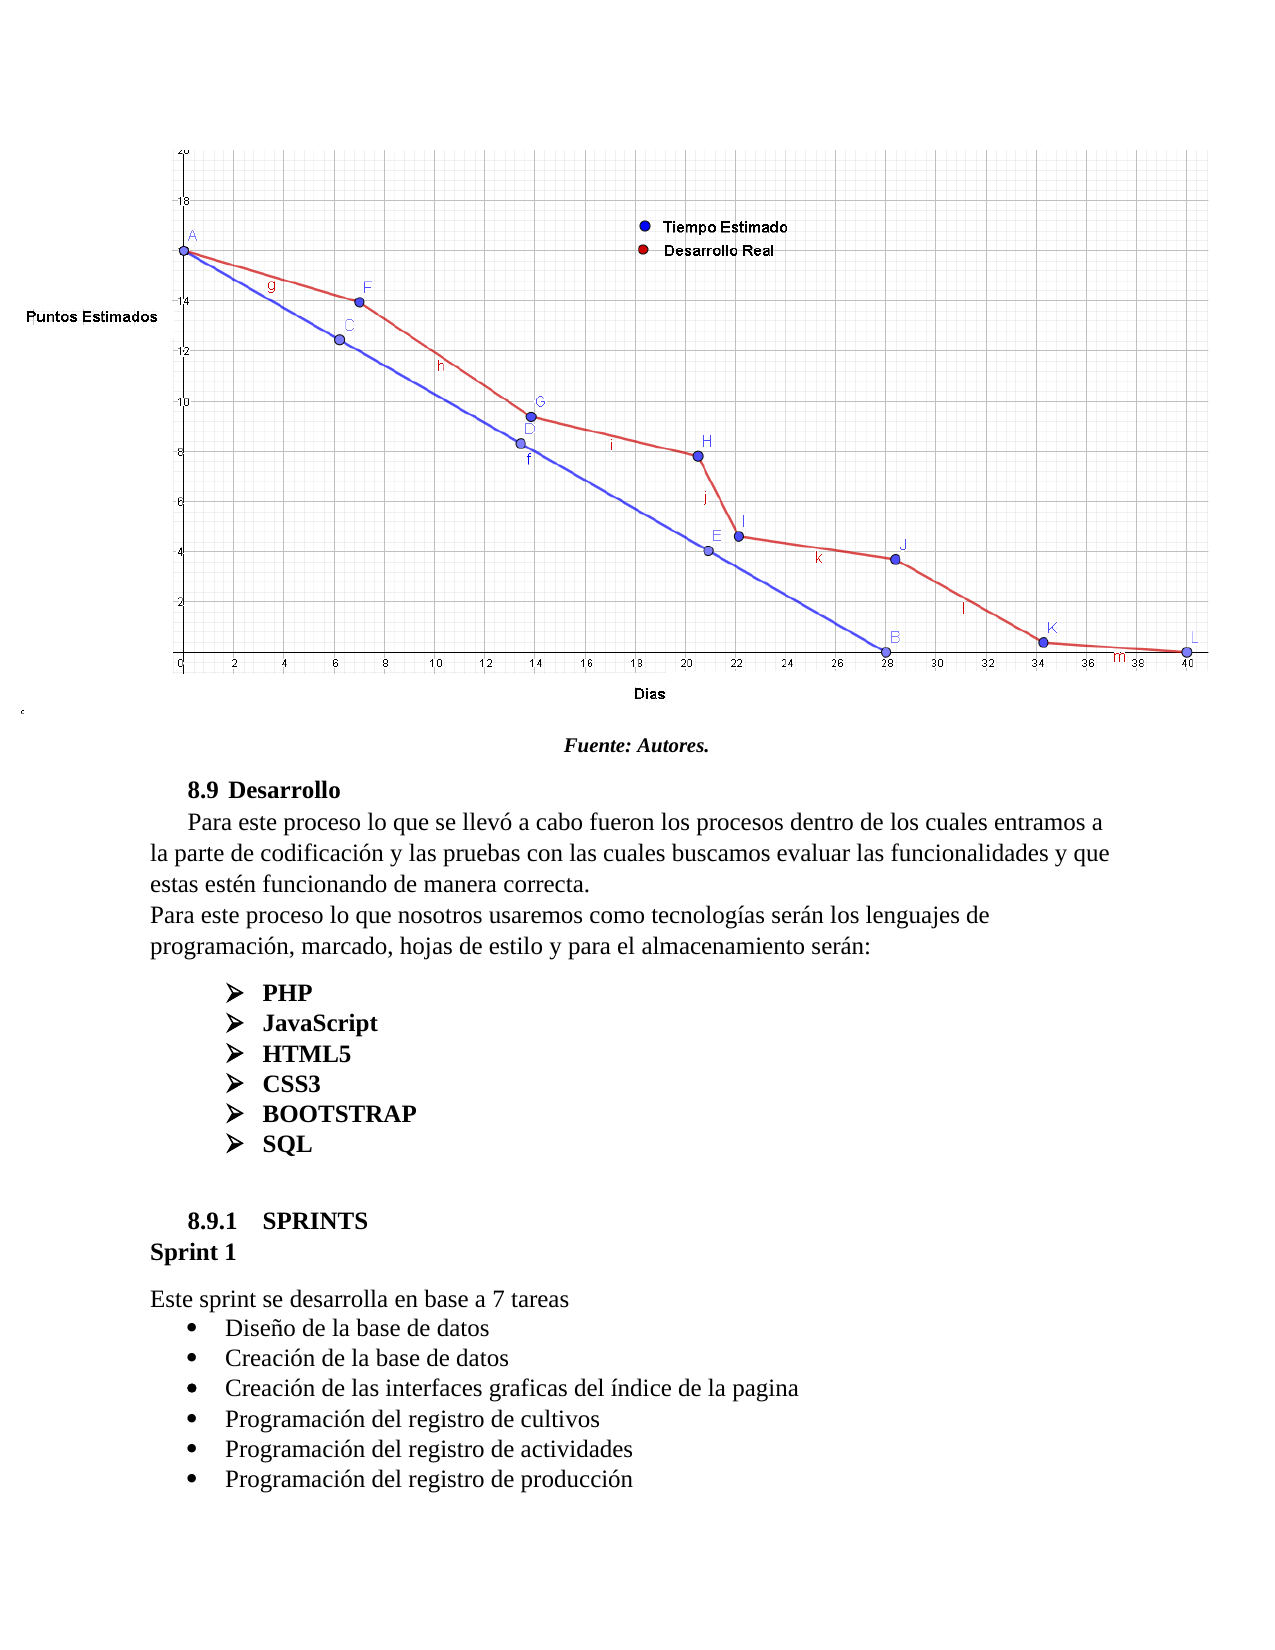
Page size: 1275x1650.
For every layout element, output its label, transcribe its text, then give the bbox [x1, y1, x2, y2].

picture [20, 150, 1209, 714]
list Programación del registro de producción [187, 1464, 1125, 1493]
list JavaScript [225, 1008, 1125, 1037]
text Para este proceso lo que se llevó a cabo fueron los procesos dentro de los cuales entramos a la parte de codificación y las pruebas con las cuales buscamos evaluar las funcionalidades y que estas estén funcionando de manera correcta. Para este proceso lo que nosotros usaremos como tecnologías serán los lenguajes de programación, marcado, hojas de estilo y para el almacenamiento serán: [150, 807, 1125, 959]
list Creación de las interfaces graficas del índice de la pagina [187, 1373, 1125, 1402]
list PHP [225, 978, 1125, 1007]
list SQL [225, 1129, 1125, 1158]
list Programación del registro de actividades [187, 1434, 1125, 1462]
list Creación de la base de datos [187, 1343, 1125, 1372]
subtitle SPRINTS [187, 1206, 1125, 1234]
list CSS3 [225, 1069, 1125, 1097]
text Este sprint se desarrolla en base a 7 tareas [150, 1284, 1125, 1313]
list Diseño de la base de datos [187, 1313, 1125, 1342]
text Sprint 1 [150, 1237, 1125, 1266]
list HTML5 [225, 1039, 1125, 1067]
list Programación del registro de cultivos [187, 1404, 1125, 1432]
text Fuente: Autores. [150, 733, 1125, 757]
subtitle Desarrollo [187, 776, 1125, 804]
list BOOTSTRAP [225, 1099, 1125, 1128]
